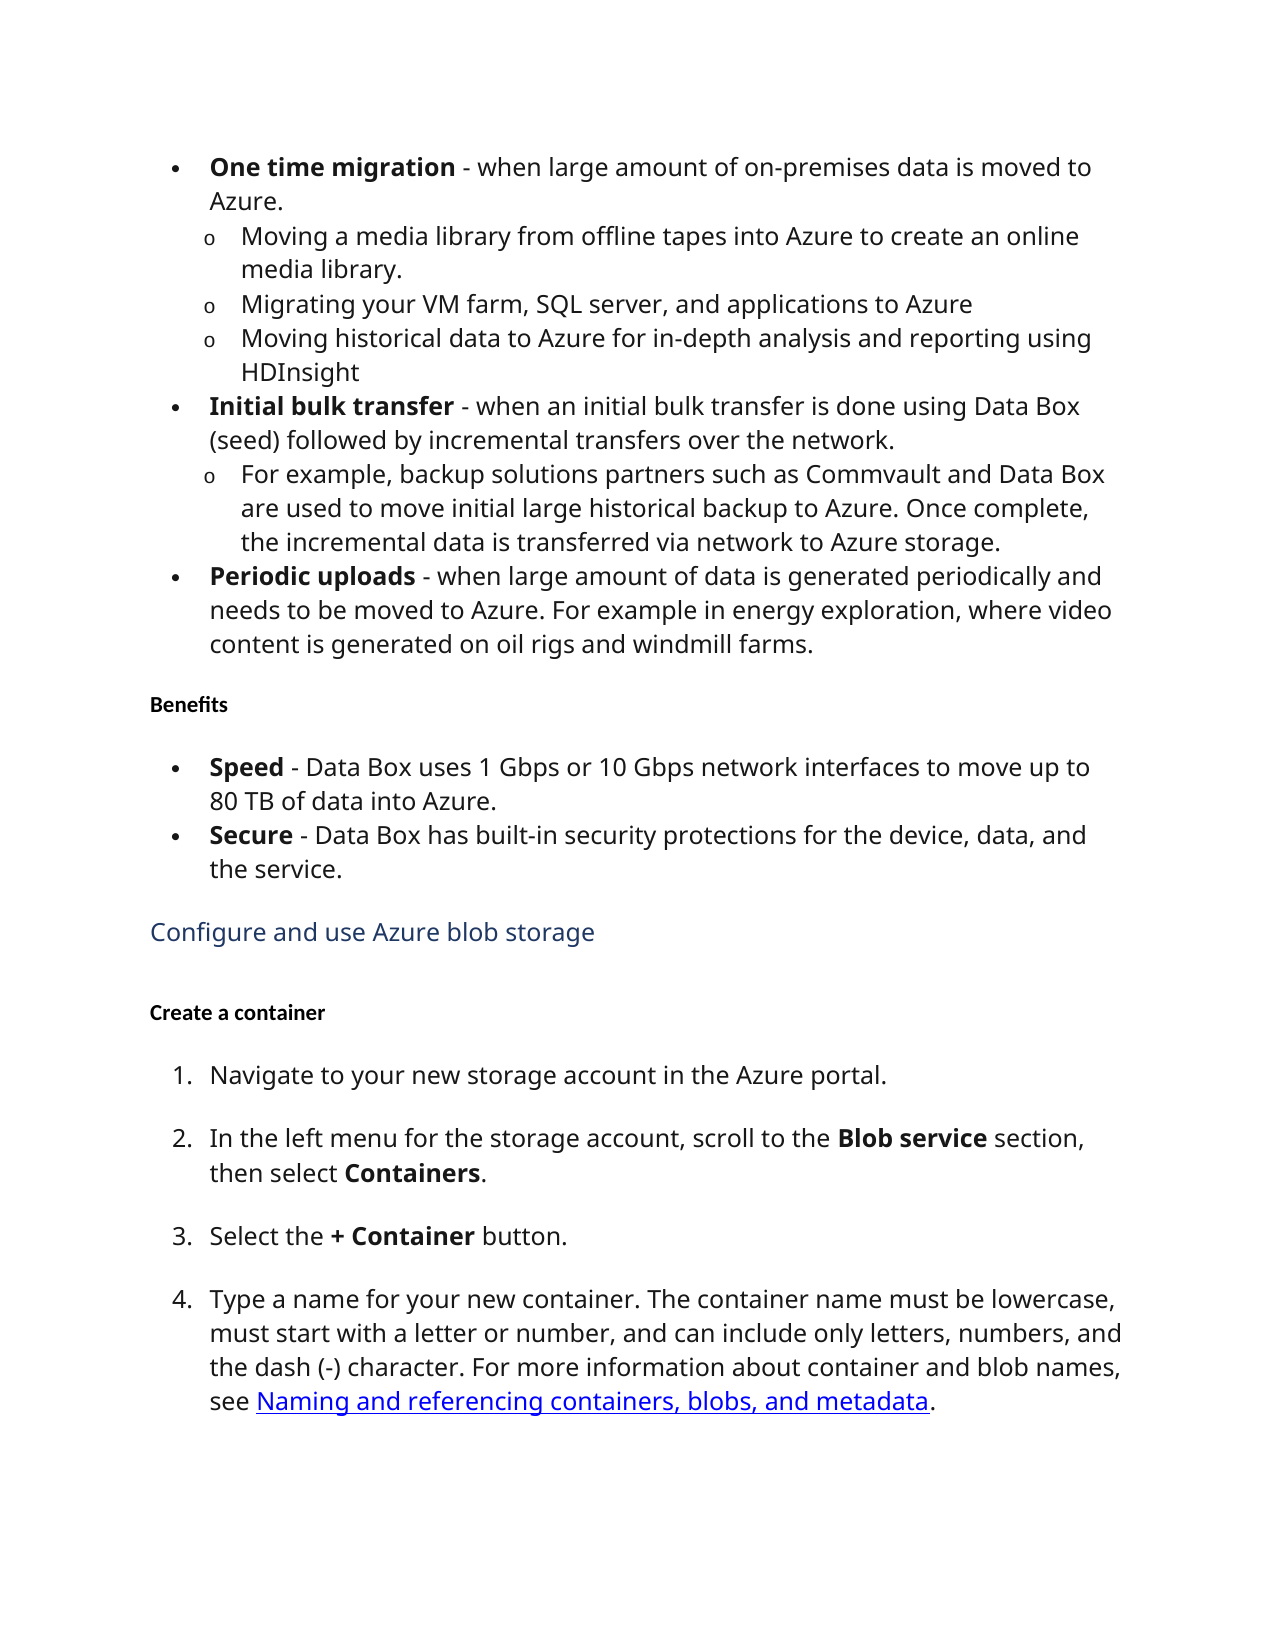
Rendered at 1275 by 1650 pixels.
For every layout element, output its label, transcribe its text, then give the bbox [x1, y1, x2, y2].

list For example, backup solutions partners such as Commvault and Data Box are used to move initial large historical backup to Azure. Once complete, the incremental data is transferred via network to Azure storage. [203, 457, 1125, 559]
list Initial bulk transfer - when an initial bulk transfer is done using Data Box (seed) followed by incremental transfers over the network. [172, 388, 1125, 457]
list Secure - Data Box has built-in security protections for the device, data, and the service. [172, 818, 1125, 886]
text Benefits [150, 690, 1125, 718]
list Navigate to your new storage account in the Azure portal. [172, 1058, 1125, 1092]
subtitle Configure and use Azure blob storage [150, 915, 1125, 949]
list Moving a media library from offline tapes into Azure to create an online media library. [203, 218, 1125, 286]
list Type a name for your new container. The container name must be lowercase, must start with a letter or number, and can include only letters, numbers, and the dash (-) character. For more information about container and blob names, see Naming and referencing containers, blobs, and metadata. [172, 1282, 1125, 1418]
list Periodic uploads - when large amount of data is generated periodically and needs to be moved to Azure. For example in energy exploration, where video content is generated on oil rigs and windmill farms. [172, 559, 1125, 661]
list In the left menu for the storage account, scroll to the Blob service section, then select Containers. [172, 1121, 1125, 1189]
list One time migration - when large amount of on-premises data is moved to Azure. [172, 150, 1125, 218]
text Create a container [150, 998, 1125, 1027]
list Migrating your VM farm, SQL server, and applications to Azure [203, 286, 1125, 320]
list Moving historical data to Azure for in-depth analysis and reporting using HDInsight [203, 320, 1125, 388]
list Select the + Container button. [172, 1218, 1125, 1252]
list Speed - Data Box uses 1 Gbps or 10 Gbps network interfaces to move up to 80 TB of data into Azure. [172, 749, 1125, 818]
